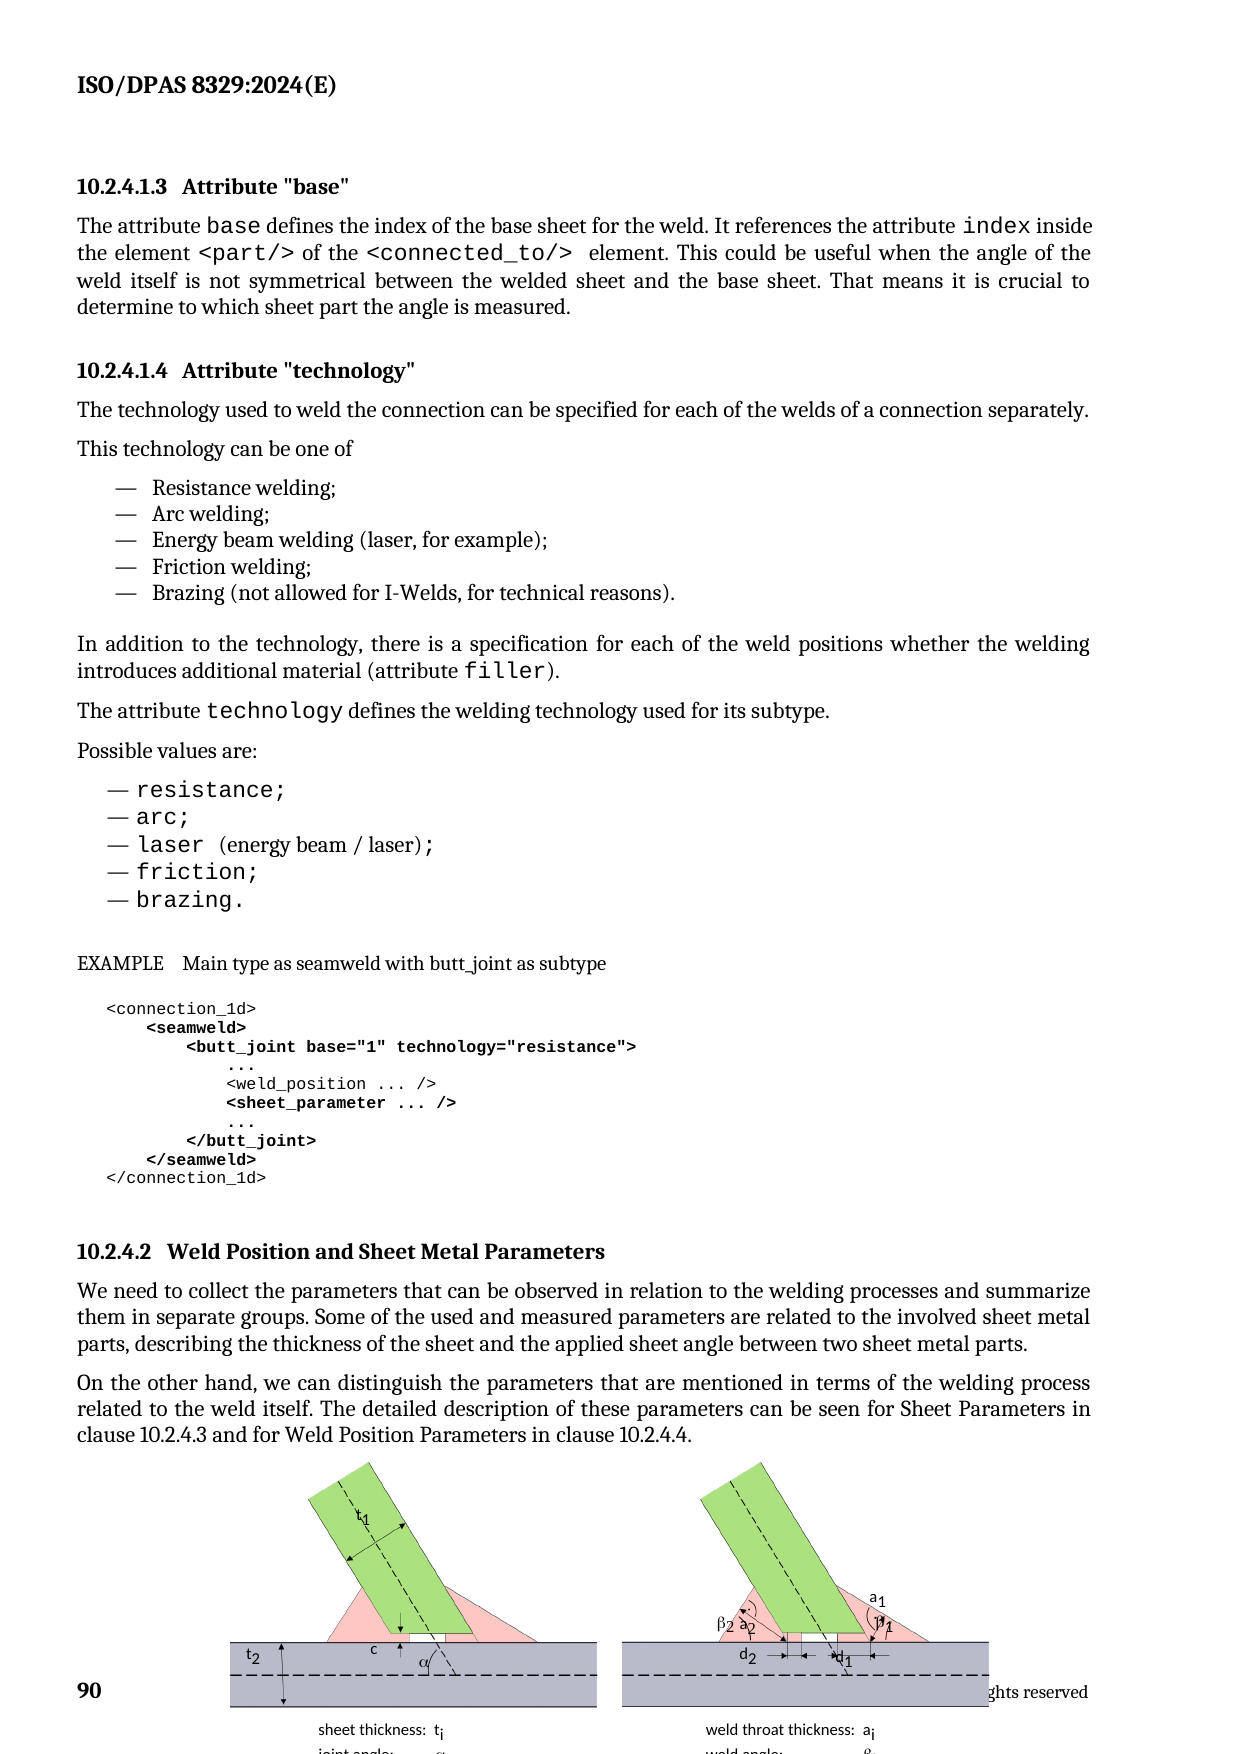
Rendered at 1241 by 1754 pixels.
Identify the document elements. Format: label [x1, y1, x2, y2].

picture [622, 1462, 990, 1707]
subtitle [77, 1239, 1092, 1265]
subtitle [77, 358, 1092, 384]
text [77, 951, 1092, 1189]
picture [230, 1462, 598, 1711]
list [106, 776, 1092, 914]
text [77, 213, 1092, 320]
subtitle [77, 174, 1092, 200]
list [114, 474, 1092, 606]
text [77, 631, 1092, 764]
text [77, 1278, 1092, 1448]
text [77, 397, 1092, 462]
